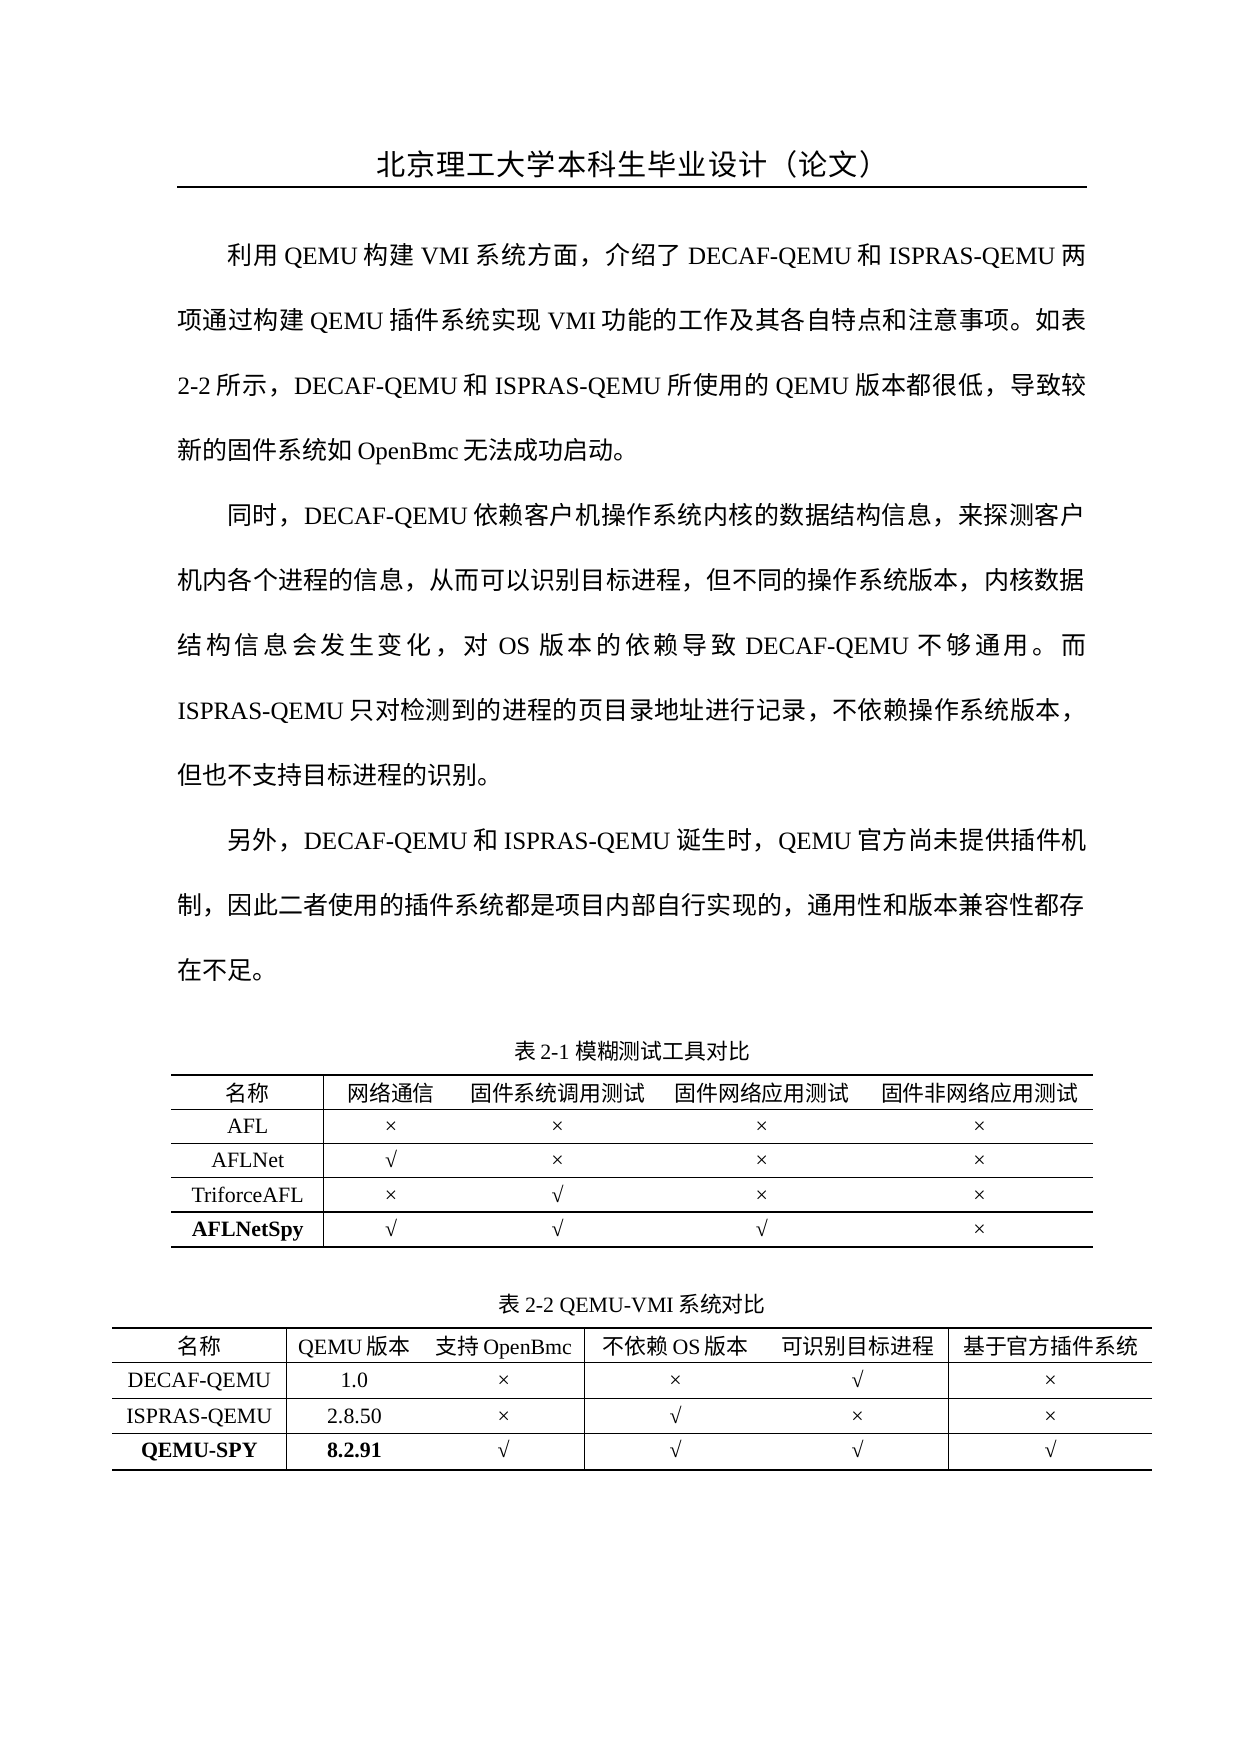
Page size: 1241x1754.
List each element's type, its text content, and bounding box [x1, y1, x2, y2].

table_header 支持OpenBmc [422, 1329, 584, 1362]
table_cell √ [324, 1213, 458, 1246]
table_cell × [866, 1144, 1092, 1177]
table_cell √ [422, 1434, 584, 1469]
table_cell × [458, 1110, 657, 1143]
table_cell 1.0 [287, 1363, 422, 1398]
table_cell TriforceAFL [171, 1178, 323, 1211]
table_cell × [657, 1178, 866, 1211]
table_cell 2.8.50 [287, 1399, 422, 1433]
table_cell √ [949, 1434, 1152, 1469]
table_header 网络通信 [324, 1076, 458, 1108]
text 利用QEMU构建VMI系统方面，介绍了DECAF-QEMU和ISPRAS-QEMU两项通过构建QEMU插件系统实现VMI功能的工作及其各自特点和注意事项。如表2-2所示，DECAF-QEMU和ISPRAS-QEMU所使用的QEMU版本都很低，导致较新的固件系统如OpenBmc无法成功启动。 [177, 221, 1087, 481]
table_cell √ [766, 1363, 948, 1398]
table_header 名称 [171, 1076, 323, 1108]
table_cell DECAF-QEMU [112, 1363, 286, 1398]
table_cell × [657, 1144, 866, 1177]
table_cell × [324, 1110, 458, 1143]
table_cell √ [324, 1144, 458, 1177]
text 另外，DECAF-QEMU和ISPRAS-QEMU诞生时，QEMU官方尚未提供插件机制，因此二者使用的插件系统都是项目内部自行实现的，通用性和版本兼容性都存在不足。 [177, 806, 1087, 1001]
table_cell QEMU-SPY [112, 1434, 286, 1469]
table_cell × [866, 1110, 1092, 1143]
table_cell √ [585, 1399, 766, 1433]
table_cell ISPRAS-QEMU [112, 1399, 286, 1433]
text 同时，DECAF-QEMU依赖客户机操作系统内核的数据结构信息，来探测客户机内各个进程的信息，从而可以识别目标进程，但不同的操作系统版本，内核数据结构信息会发生变化，对OS版本的依赖导致DECAF-QEMU不够通用。而ISPRAS-QEMU只对检测到的进程的页目录地址进行记录，不依赖操作系统版本，但也不支持目标进程的识别。 [177, 481, 1087, 806]
table_cell × [458, 1144, 657, 1177]
table_cell × [949, 1399, 1152, 1433]
table_header 固件网络应用测试 [657, 1076, 866, 1108]
table_cell × [422, 1363, 584, 1398]
table_cell × [422, 1399, 584, 1433]
table_cell × [866, 1213, 1092, 1246]
table_cell × [949, 1363, 1152, 1398]
table_cell × [324, 1178, 458, 1211]
table_cell AFLNetSpy [171, 1213, 323, 1246]
table_header 固件非网络应用测试 [866, 1076, 1092, 1108]
table_header 固件系统调用测试 [458, 1076, 657, 1108]
table_cell × [585, 1363, 766, 1398]
table_cell 8.2.91 [287, 1434, 422, 1469]
table_cell √ [657, 1213, 866, 1246]
table_header 可识别目标进程 [766, 1329, 948, 1362]
table_cell √ [458, 1178, 657, 1211]
table_cell × [657, 1110, 866, 1143]
table_header 基于官方插件系统 [949, 1329, 1152, 1362]
text 表2-2 QEMU-VMI系统对比 [177, 1286, 1087, 1319]
table_header 不依赖OS版本 [585, 1329, 766, 1362]
text 表2-1 模糊测试工具对比 [177, 1033, 1087, 1066]
table_cell AFLNet [171, 1144, 323, 1177]
table_cell √ [458, 1213, 657, 1246]
table_cell × [866, 1178, 1092, 1211]
table_header QEMU版本 [287, 1329, 422, 1362]
table_header 名称 [112, 1329, 286, 1362]
table_cell √ [585, 1434, 766, 1469]
table_cell AFL [171, 1110, 323, 1143]
table_cell × [766, 1399, 948, 1433]
table_cell [766, 1434, 948, 1469]
